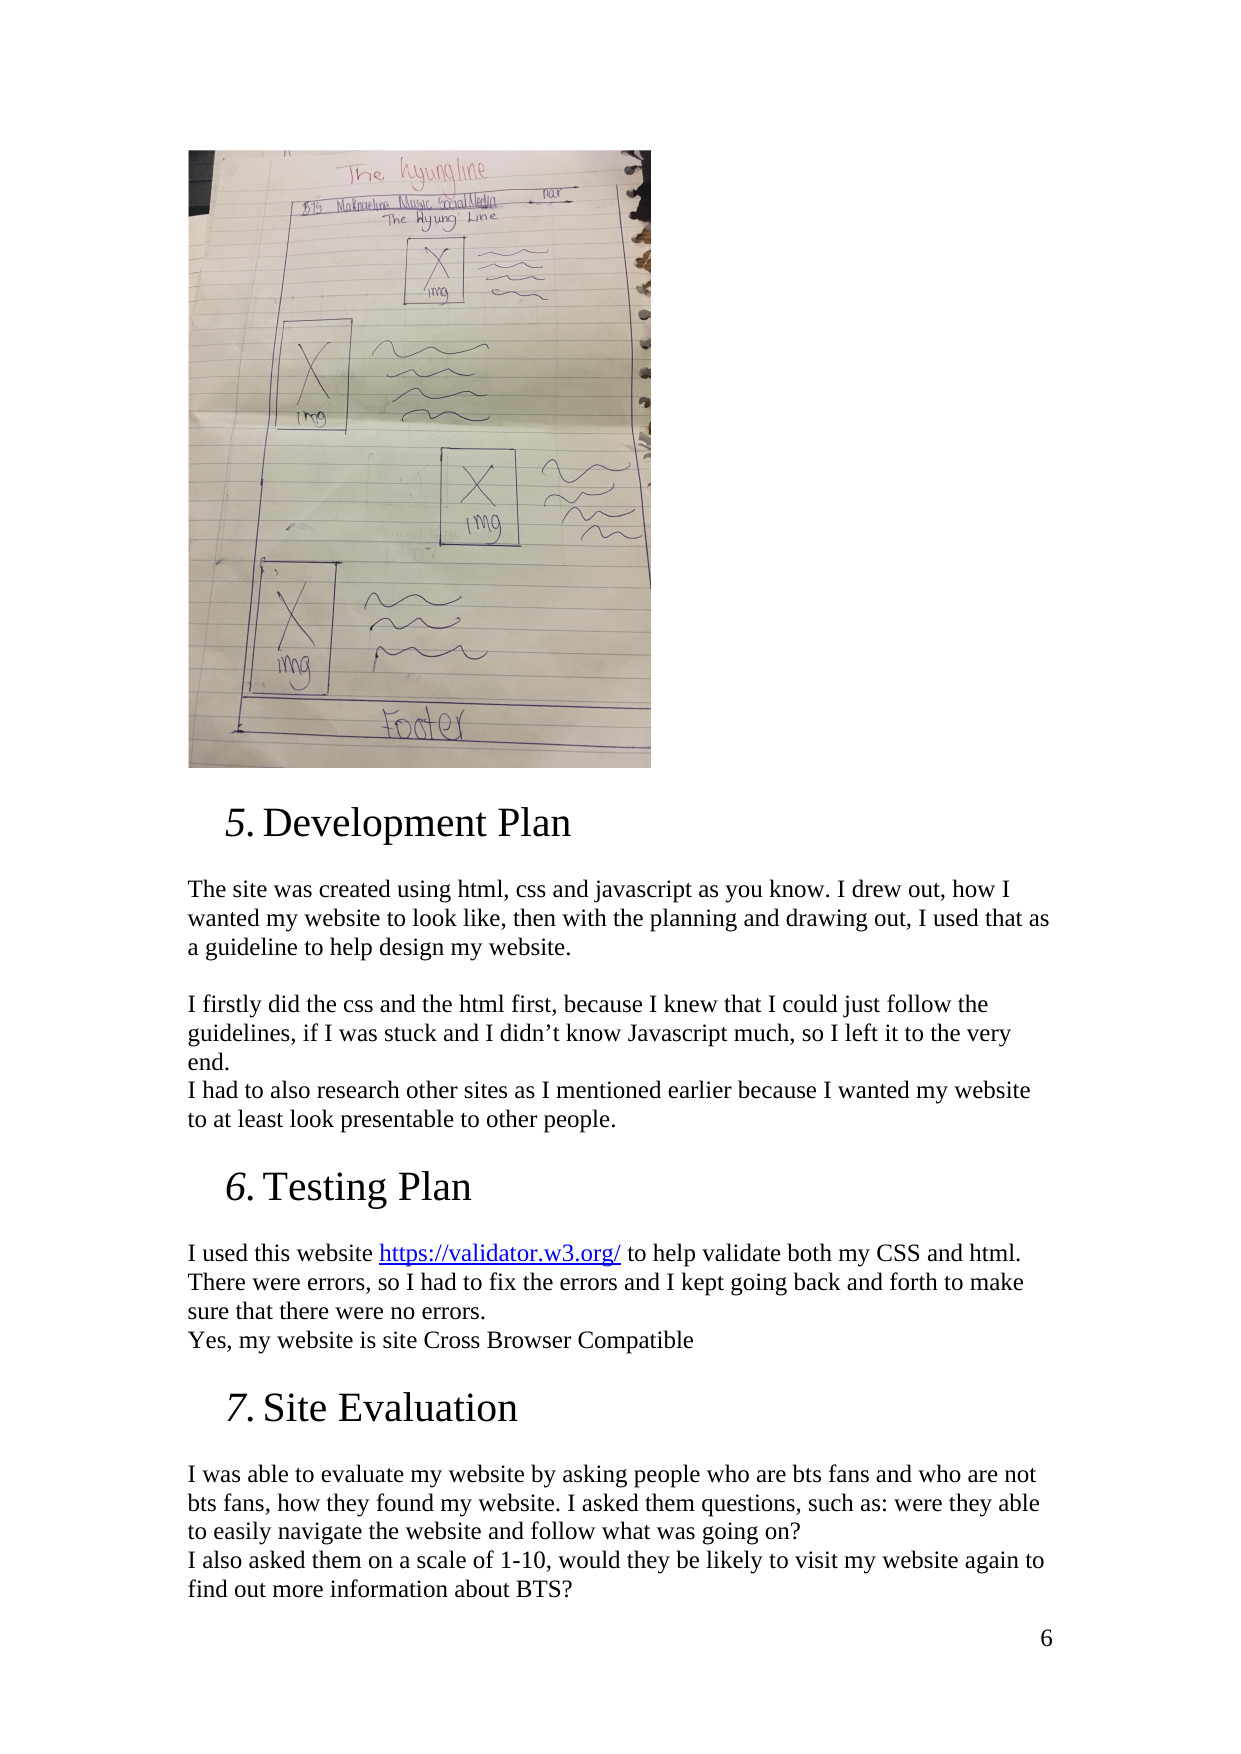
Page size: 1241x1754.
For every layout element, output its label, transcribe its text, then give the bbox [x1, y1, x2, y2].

text I also asked them on a scale of 1-10, would they be likely to visit my website again to find out more information about BTS? [187, 1545, 1053, 1603]
text Yes, my website is site Cross Browser Compatible [187, 1325, 1053, 1353]
text I was able to evaluate my website by asking people who are bts fans and who are not bts fans, how they found my website. I asked them questions, such as: were they able to easily navigate the website and follow what was going on? [187, 1459, 1053, 1545]
subtitle Site Evaluation [225, 1382, 1053, 1430]
subtitle Testing Plan [225, 1162, 1053, 1210]
text I used this website https://validator.w3.org/ to help validate both my CSS and html. There were errors, so I had to fix the errors and I kept going back and forth to make sure that there were no errors. [187, 1238, 1053, 1325]
text The site was created using html, css and javascript as you know. I drew out, how I wanted my website to look like, then with the planning and drawing out, I used that as a guideline to help design my website. [187, 874, 1053, 961]
text I had to also research other sites as I mentioned earlier because I wanted my website to at least look presentable to other people. [187, 1076, 1053, 1133]
picture [189, 151, 651, 767]
subtitle Development Plan [225, 798, 1053, 846]
text I firstly did the css and the html first, because I knew that I could just follow the guidelines, if I was stuck and I didn’t know Javascript much, so I left it to the very end. [187, 989, 1053, 1076]
